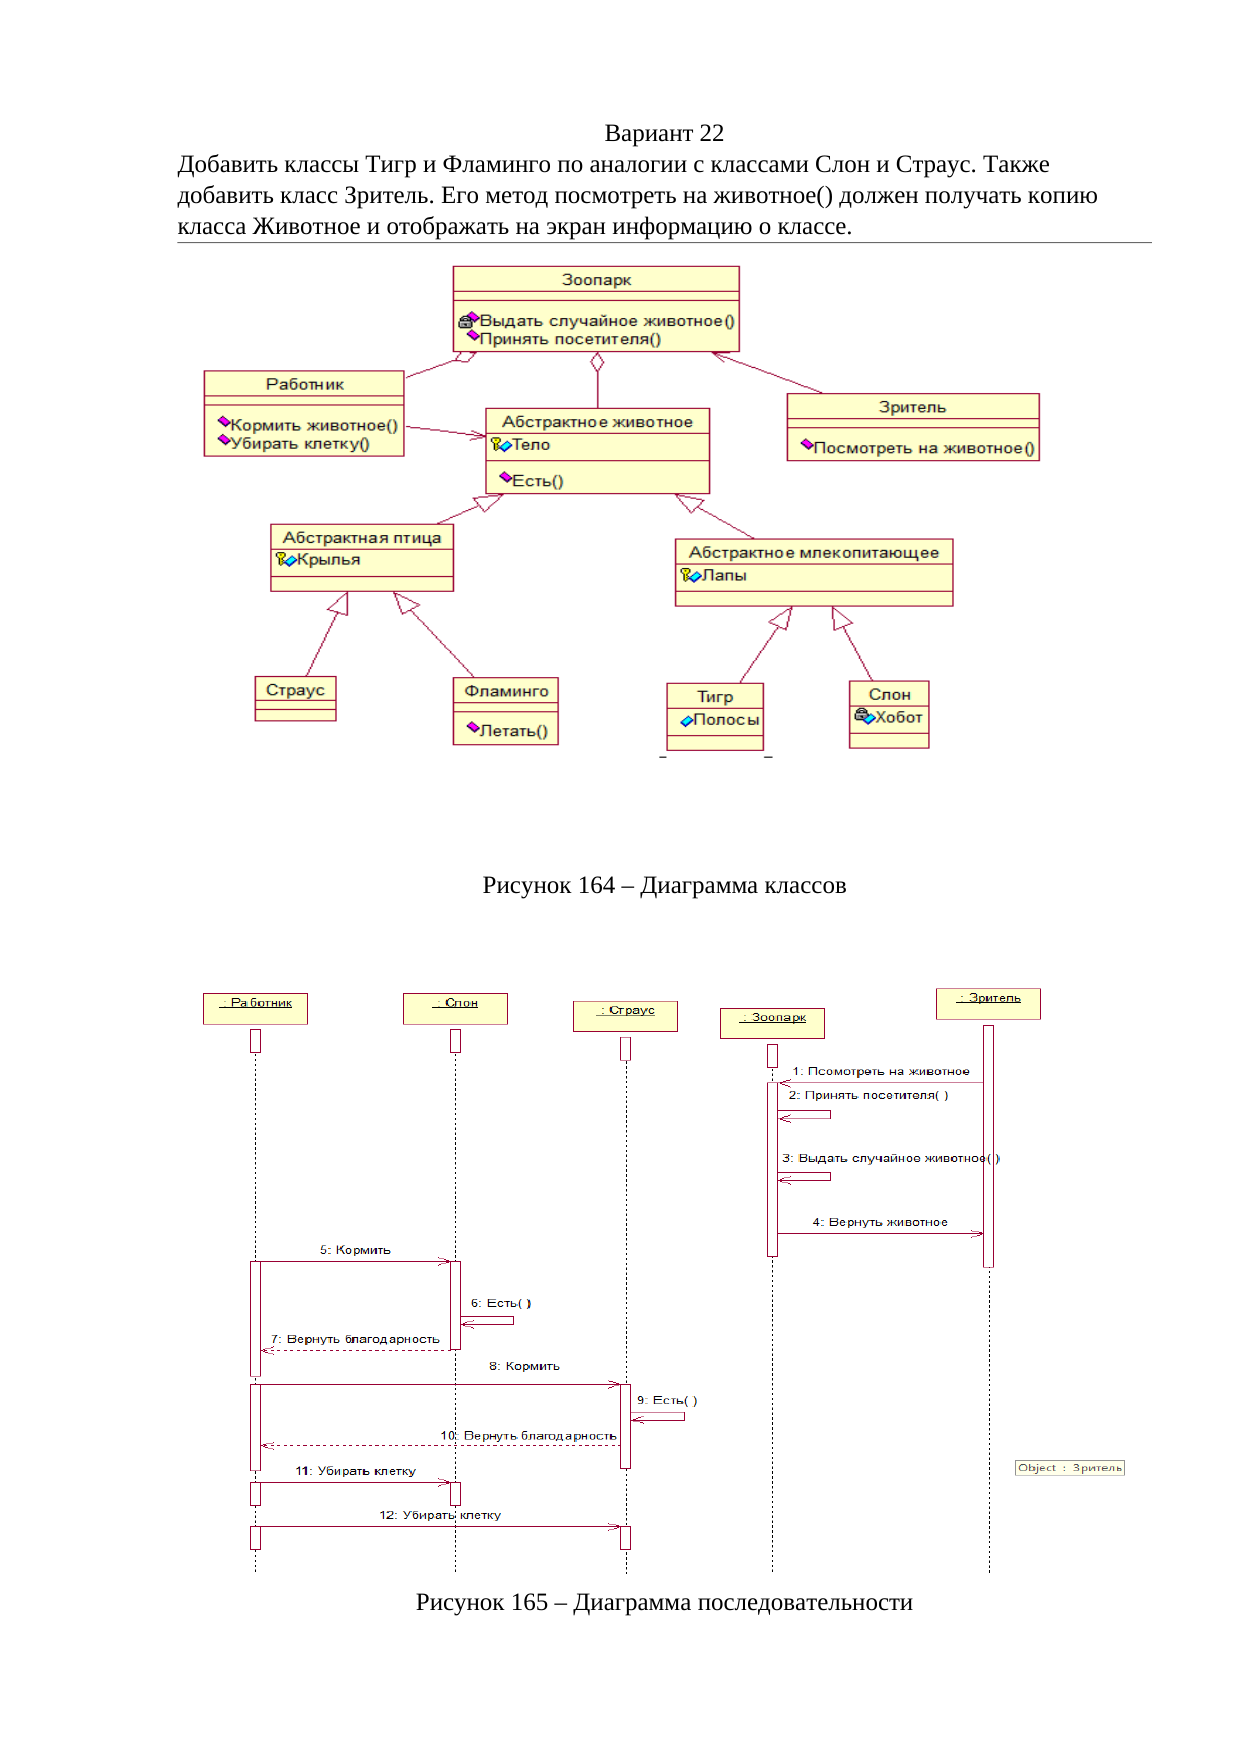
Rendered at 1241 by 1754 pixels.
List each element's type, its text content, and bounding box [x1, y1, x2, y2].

text Рисунок 164 – Диаграмма классов [177, 870, 1152, 898]
text Добавить классы Тигр и Фламинго по аналогии с классами Слон и Страус. Также добавить класс Зритель. Его метод посмотреть на животное() должен получать копию класса Животное и отображать на экран информацию о классе. [177, 149, 1152, 240]
text Рисунок 165 – Диаграмма последовательности [177, 1588, 1152, 1616]
text Вариант 22 [177, 118, 1152, 147]
picture [177, 242, 1152, 851]
picture [177, 943, 1152, 1588]
